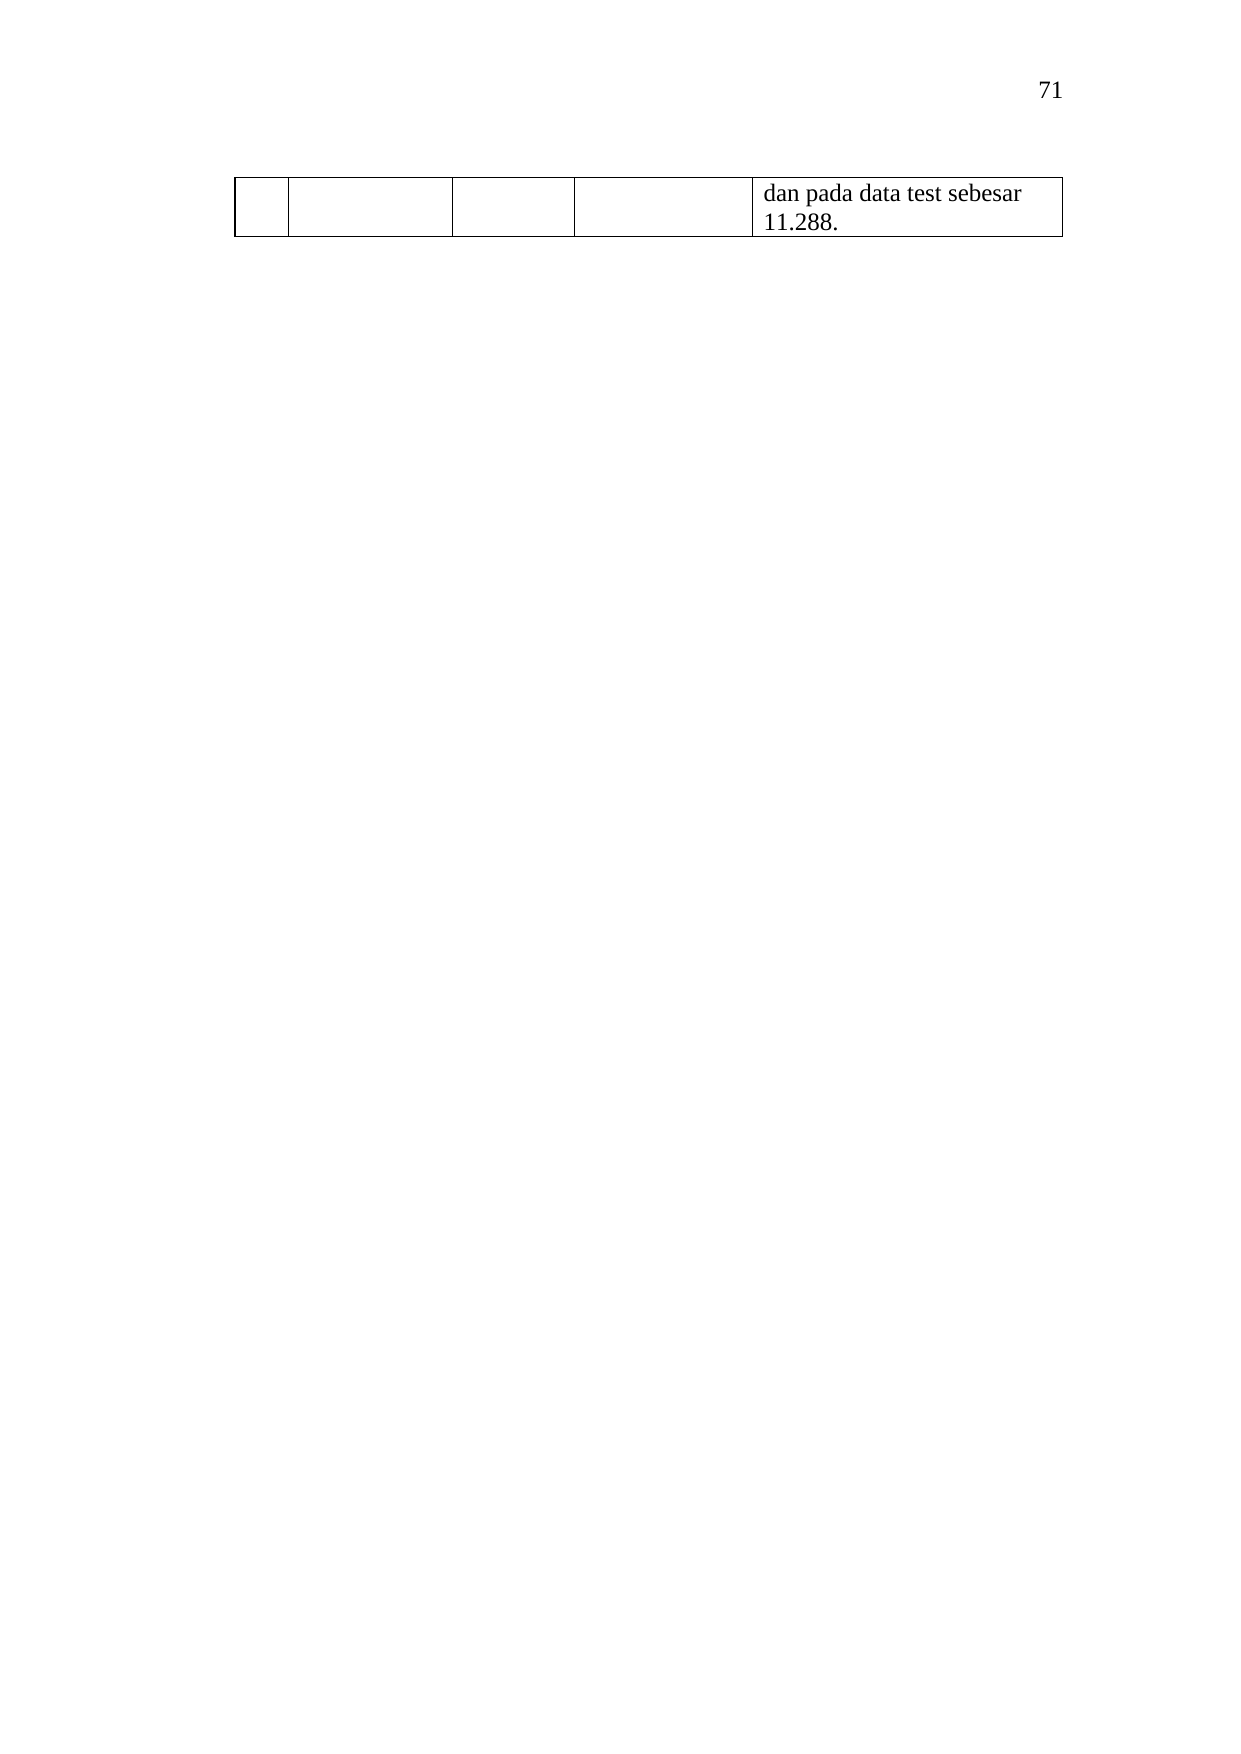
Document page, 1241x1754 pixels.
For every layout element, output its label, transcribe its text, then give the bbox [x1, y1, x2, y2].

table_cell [753, 178, 1062, 236]
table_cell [575, 178, 752, 236]
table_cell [453, 178, 574, 236]
table_cell 10 [236, 178, 288, 236]
table_cell [289, 178, 452, 236]
